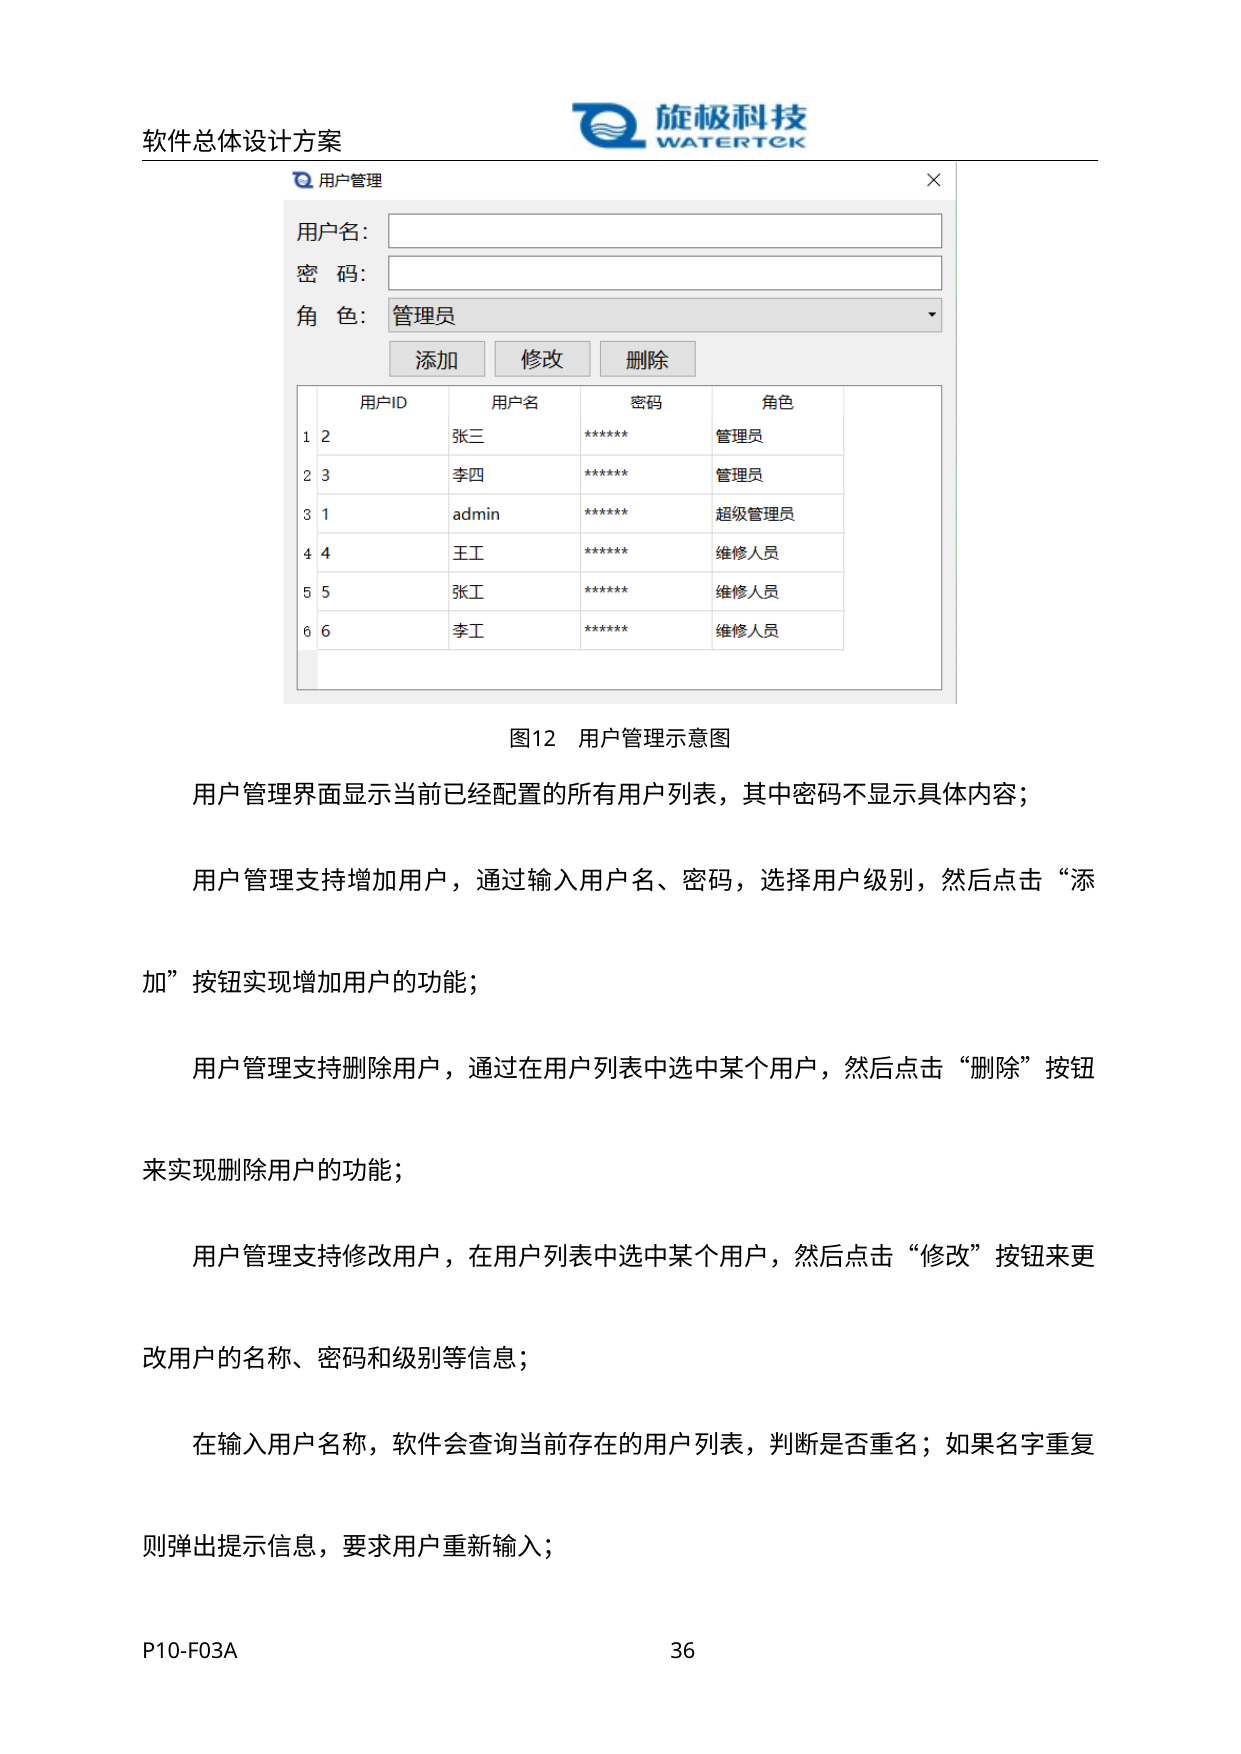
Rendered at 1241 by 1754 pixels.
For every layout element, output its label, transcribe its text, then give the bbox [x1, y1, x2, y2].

text 在输入用户名称，软件会查询当前存在的用户列表，判断是否重名；如果名字重复则弹出提示信息，要求用户重新输入； [142, 1408, 1098, 1578]
text 用户管理支持删除用户，通过在用户列表中选中某个用户，然后点击“删除”按钮来实现删除用户的功能； [142, 1033, 1098, 1202]
text 用户管理界面显示当前已经配置的所有用户列表，其中密码不显示具体内容； [142, 759, 1098, 827]
text 用户管理示意图 [142, 720, 1098, 754]
text 用户管理支持增加用户，通过输入用户名、密码，选择用户级别，然后点击“添加”按钮实现增加用户的功能； [142, 845, 1098, 1014]
picture [571, 100, 810, 151]
picture [283, 162, 957, 704]
text 用户管理支持修改用户，在用户列表中选中某个用户，然后点击“修改”按钮来更改用户的名称、密码和级别等信息； [142, 1221, 1098, 1390]
